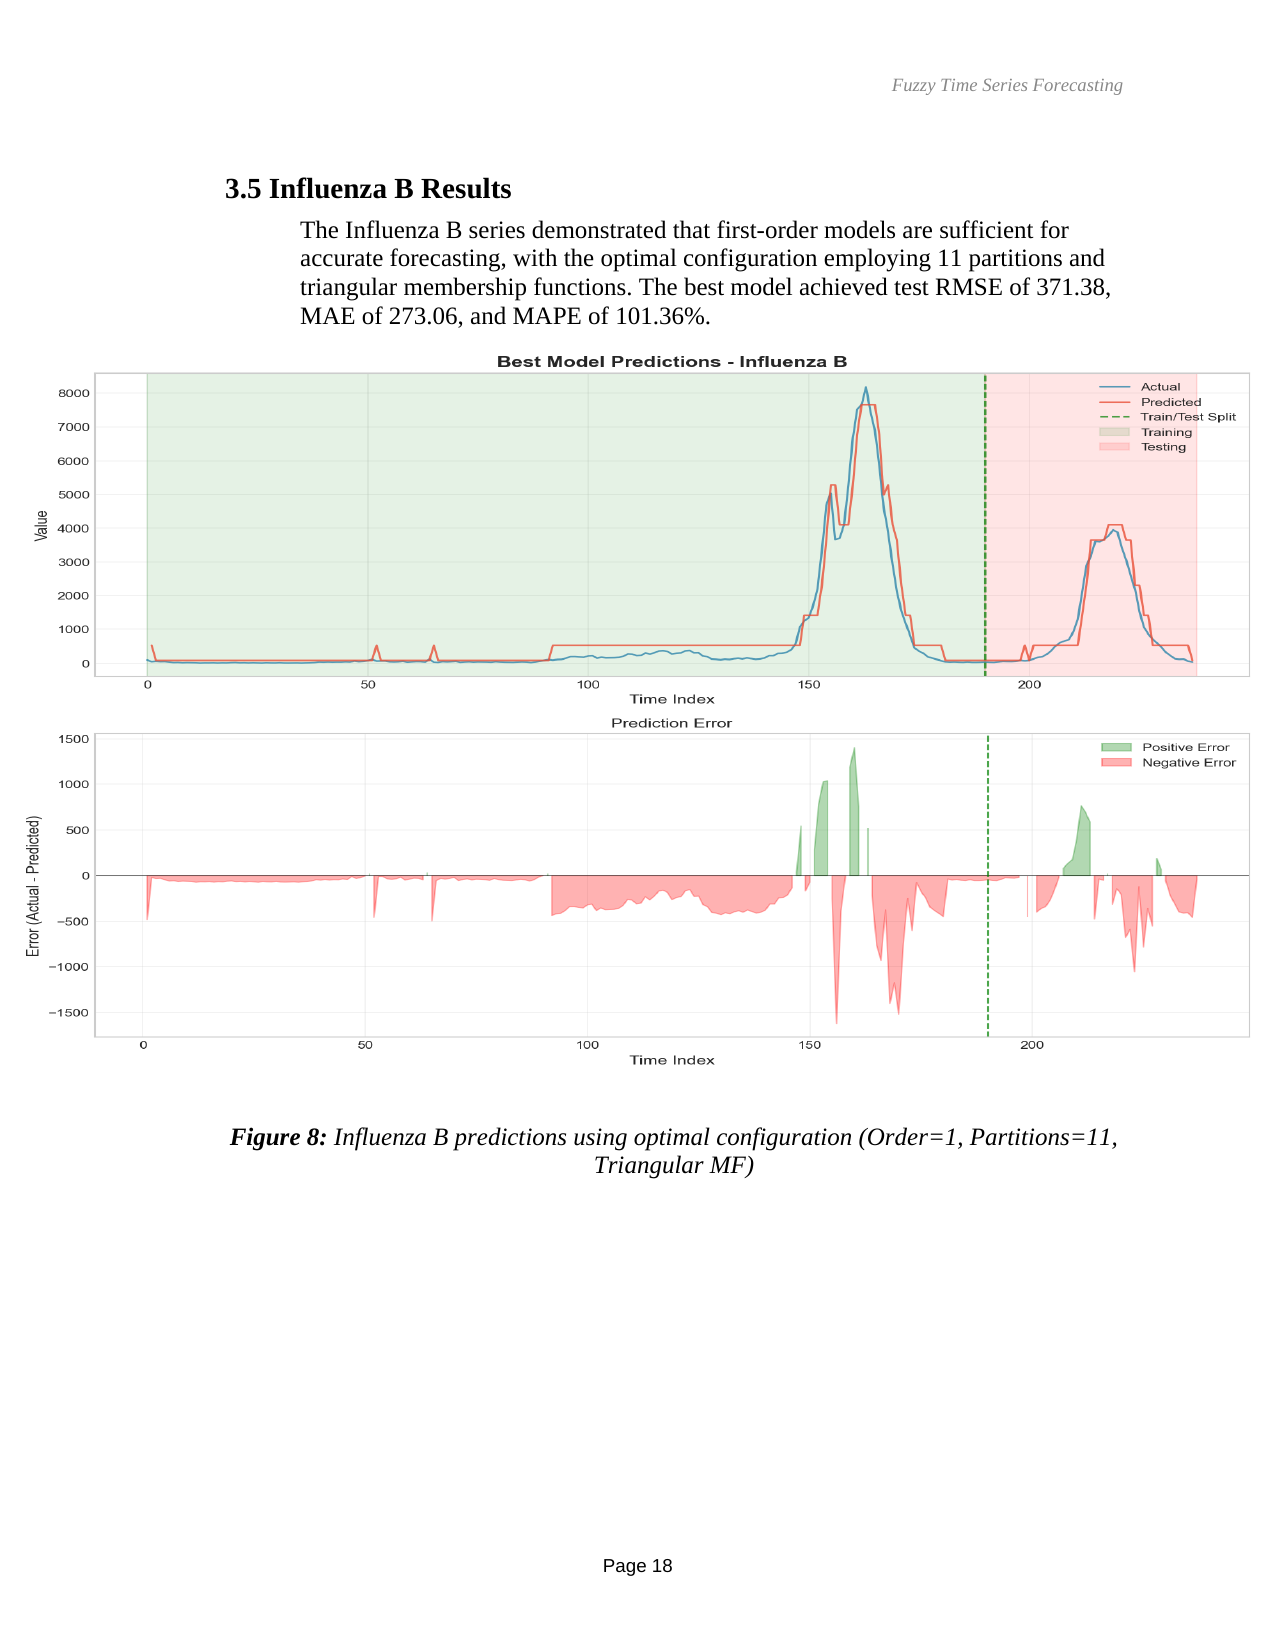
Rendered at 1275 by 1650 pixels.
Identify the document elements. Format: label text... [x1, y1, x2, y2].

picture [16, 348, 1257, 1070]
text Figure 8: Influenza B predictions using optimal configuration (Order=1, Partitions=11, Triangular MF) [225, 1122, 1125, 1179]
text The Influenza B series demonstrated that first-order models are sufficient for accurate forecasting, with the optimal configuration employing 11 partitions and triangular membership functions. The best model achieved test RMSE of 371.38, MAE of 273.06, and MAPE of 101.36%. [300, 215, 1125, 330]
subtitle 3.5 Influenza B Results [225, 171, 1125, 204]
